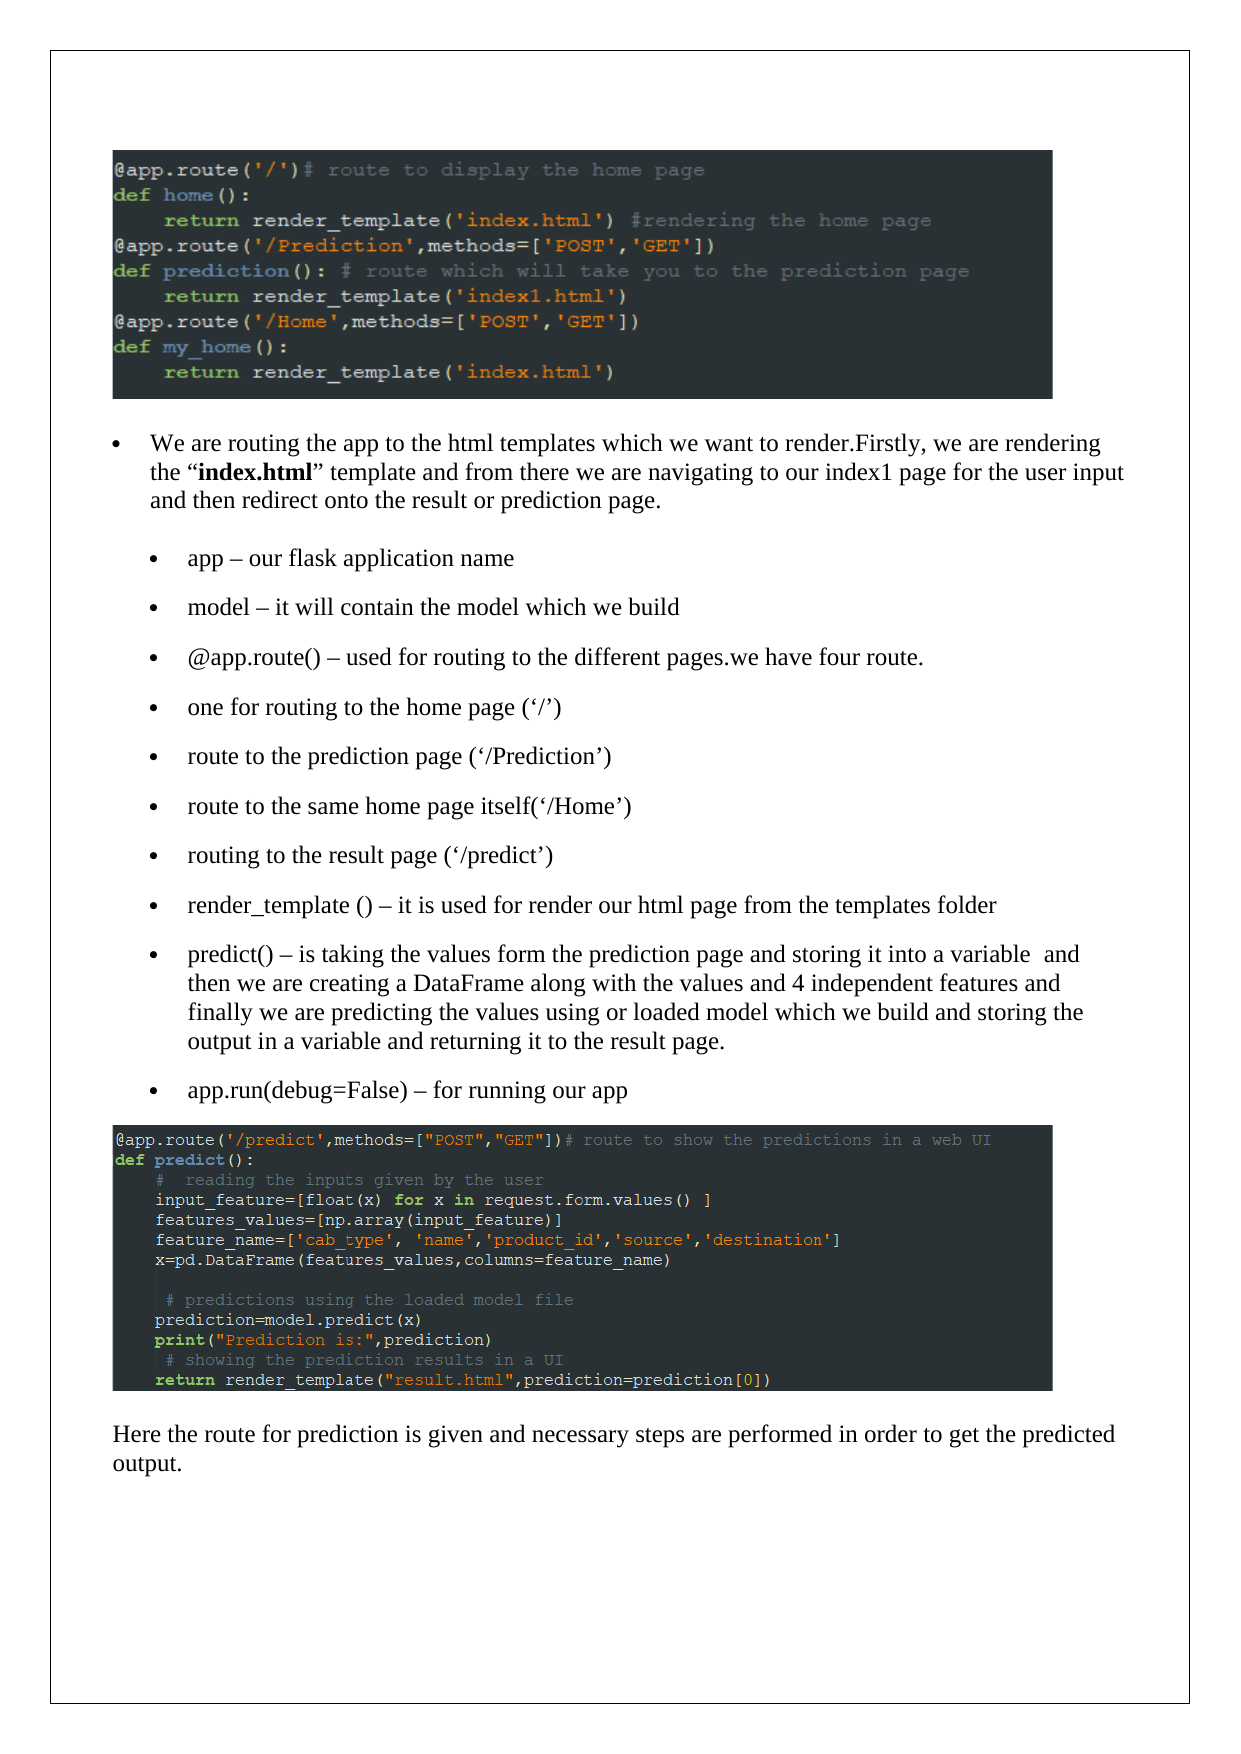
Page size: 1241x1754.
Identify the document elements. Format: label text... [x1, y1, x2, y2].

list one for routing to the home page (‘/’) [150, 692, 1128, 720]
list routing to the result page (‘/predict’) [150, 840, 1128, 869]
list app.run(debug=False) – for running our app [150, 1075, 1128, 1104]
list app – our flask application name [150, 543, 1128, 572]
text Here the route for prediction is given and necessary steps are performed in order to get the predicted output. [183, 1419, 1128, 1477]
list render_template () – it is used for render our html page from the templates folder [150, 890, 1128, 919]
list route to the prediction page (‘/Prediction’) [150, 741, 1128, 770]
list model – it will contain the model which we build [150, 592, 1128, 621]
picture [112, 150, 1053, 399]
list We are routing the app to the html templates which we want to render.Firstly, we are rendering the “index.html” template and from there we are navigating to our index1 page for the user input and then redirect onto the result or prediction page. [112, 428, 1128, 514]
picture [112, 1125, 1053, 1391]
list route to the same home page itself(‘/Home’) [150, 791, 1128, 819]
list predict() – is taking the values form the prediction page and storing it into a variable and then we are creating a DataFrame along with the values and 4 independent features and finally we are predicting the values using or loaded model which we build and storing the output in a variable and returning it to the result page. [150, 939, 1128, 1054]
list @app.route() – used for routing to the different pages.we have four route. [150, 642, 1128, 671]
